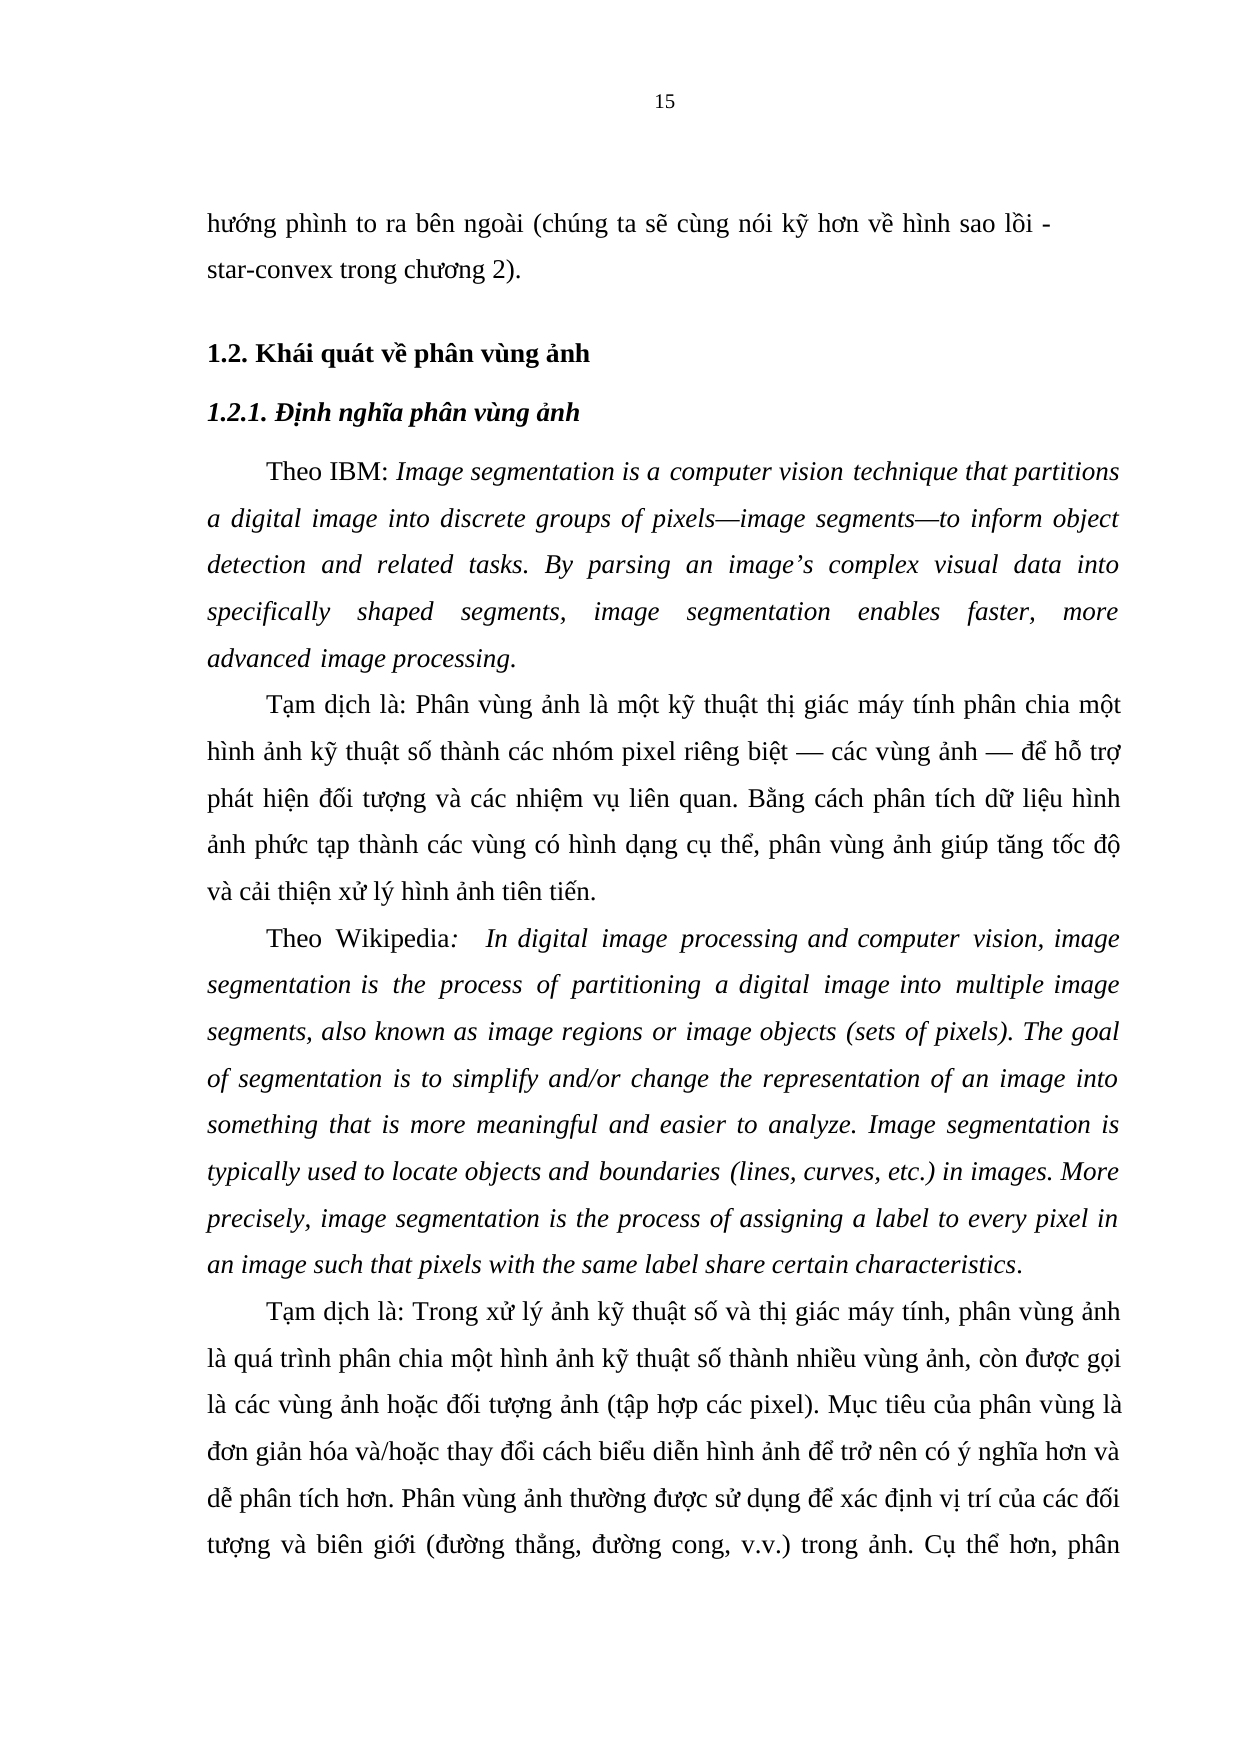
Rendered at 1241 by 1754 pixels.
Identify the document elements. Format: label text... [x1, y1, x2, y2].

text Theo Wikipedia: In digital image processing and computer vision, image segmentation is the process of partitioning a digital image into multiple image segments, also known as image regions or image objects (sets of pixels). The goal of segmentation is to simplify and/or change the representation of an image into something that is more meaningful and easier to analyze. Image segmentation is typically used to locate objects and boundaries (lines, curves, etc.) in images. More precisely, image segmentation is the process of assigning a label to every pixel in an image such that pixels with the same label share certain characteristics. [207, 922, 1122, 1279]
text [207, 207, 1052, 284]
text Theo IBM: Image segmentation is a computer vision technique that partitions a digital image into discrete groups of pixels—image segments—to inform object detection and related tasks. By parsing an image’s complex visual data into specifically shaped segments, image segmentation enables faster, more advanced image processing. [207, 455, 1122, 673]
subtitle 1.2.1. Định nghĩa phân vùng ảnh [207, 396, 1122, 427]
text Tạm dịch là: Phân vùng ảnh là một kỹ thuật thị giác máy tính phân chia một hình ảnh kỹ thuật số thành các nhóm pixel riêng biệt — các vùng ảnh — để hỗ trợ phát hiện đối tượng và các nhiệm vụ liên quan. Bằng cách phân tích dữ liệu hình ảnh phức tạp thành các vùng có hình dạng cụ thể, phân vùng ảnh giúp tăng tốc độ và cải thiện xử lý hình ảnh tiên tiến. [207, 688, 1122, 906]
subtitle 1.2. Khái quát về phân vùng ảnh [207, 337, 1122, 368]
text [207, 1295, 1122, 1559]
